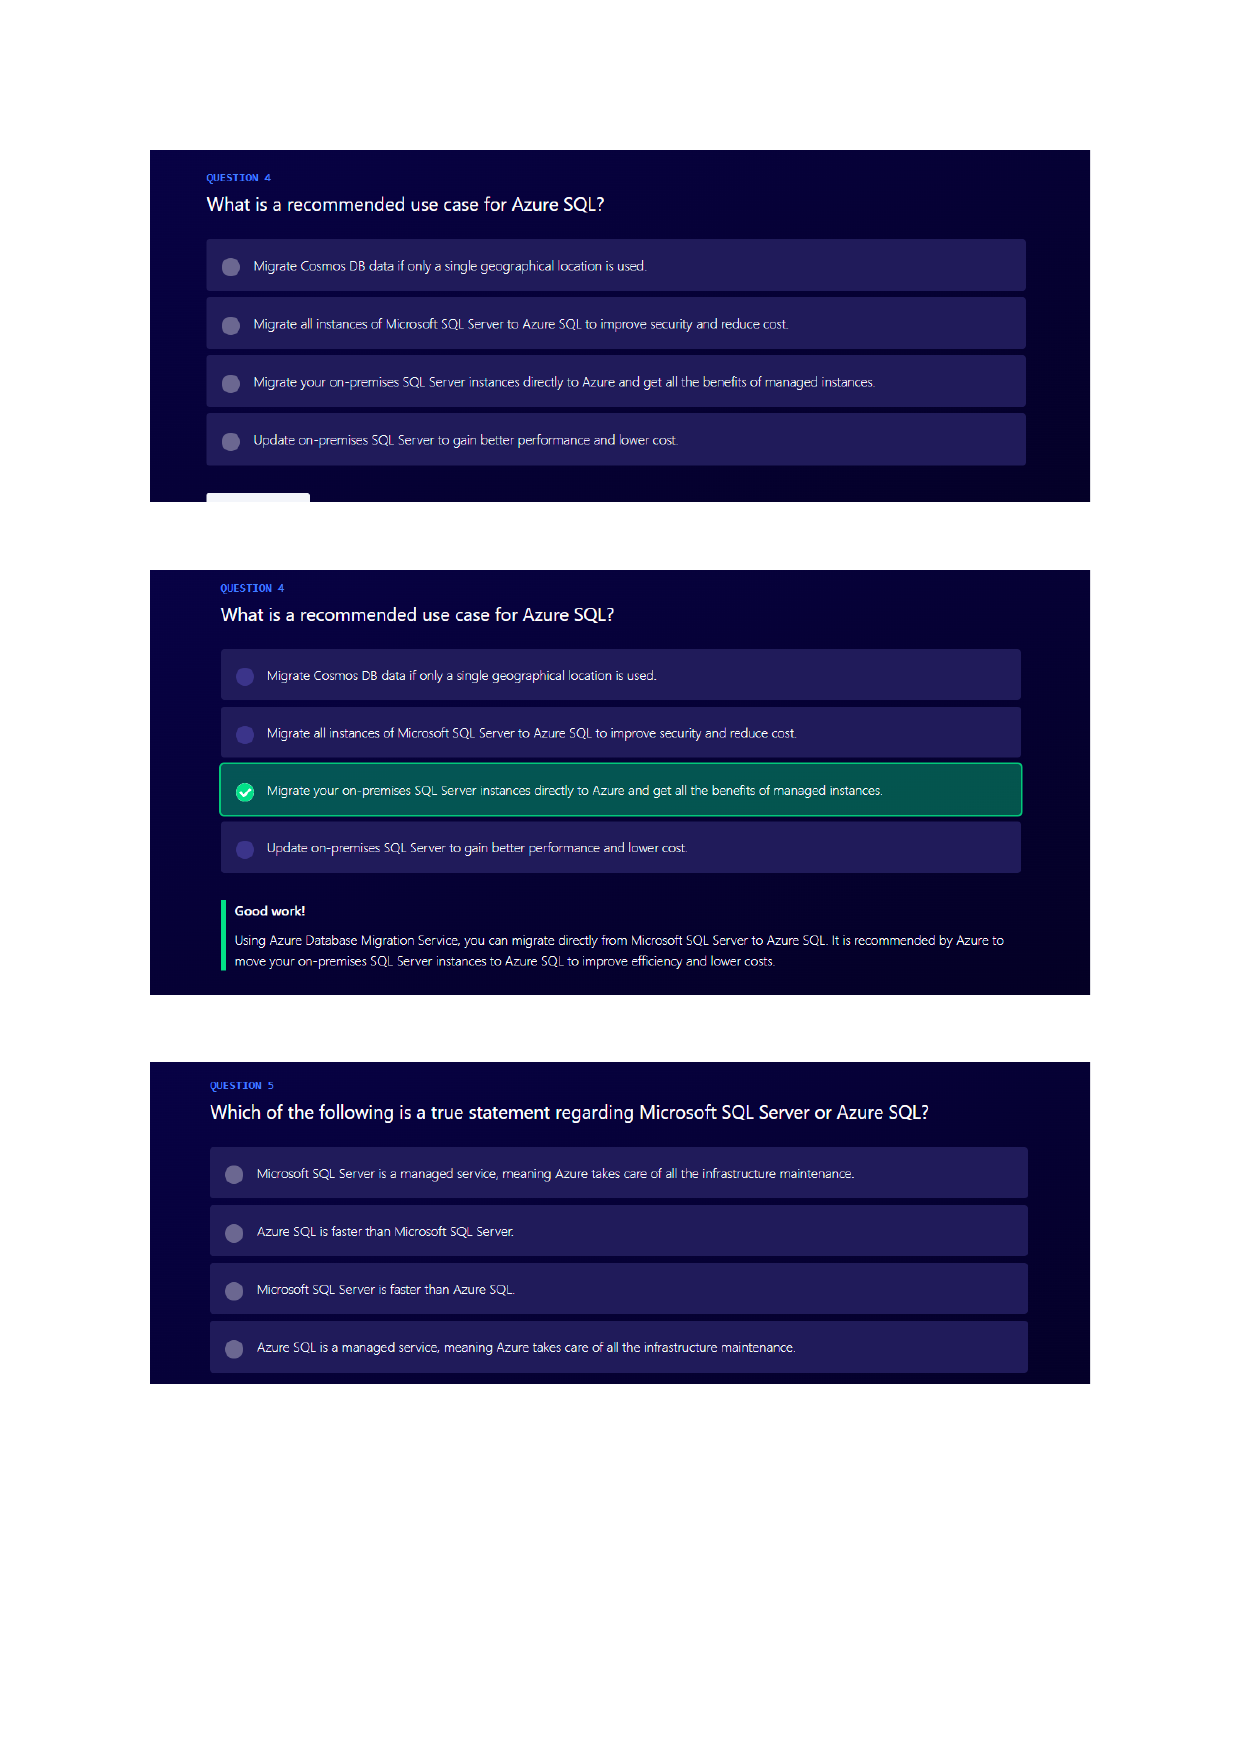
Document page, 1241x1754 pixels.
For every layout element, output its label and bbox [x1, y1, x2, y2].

picture [150, 570, 1091, 995]
picture [150, 150, 1091, 502]
picture [150, 1062, 1091, 1384]
